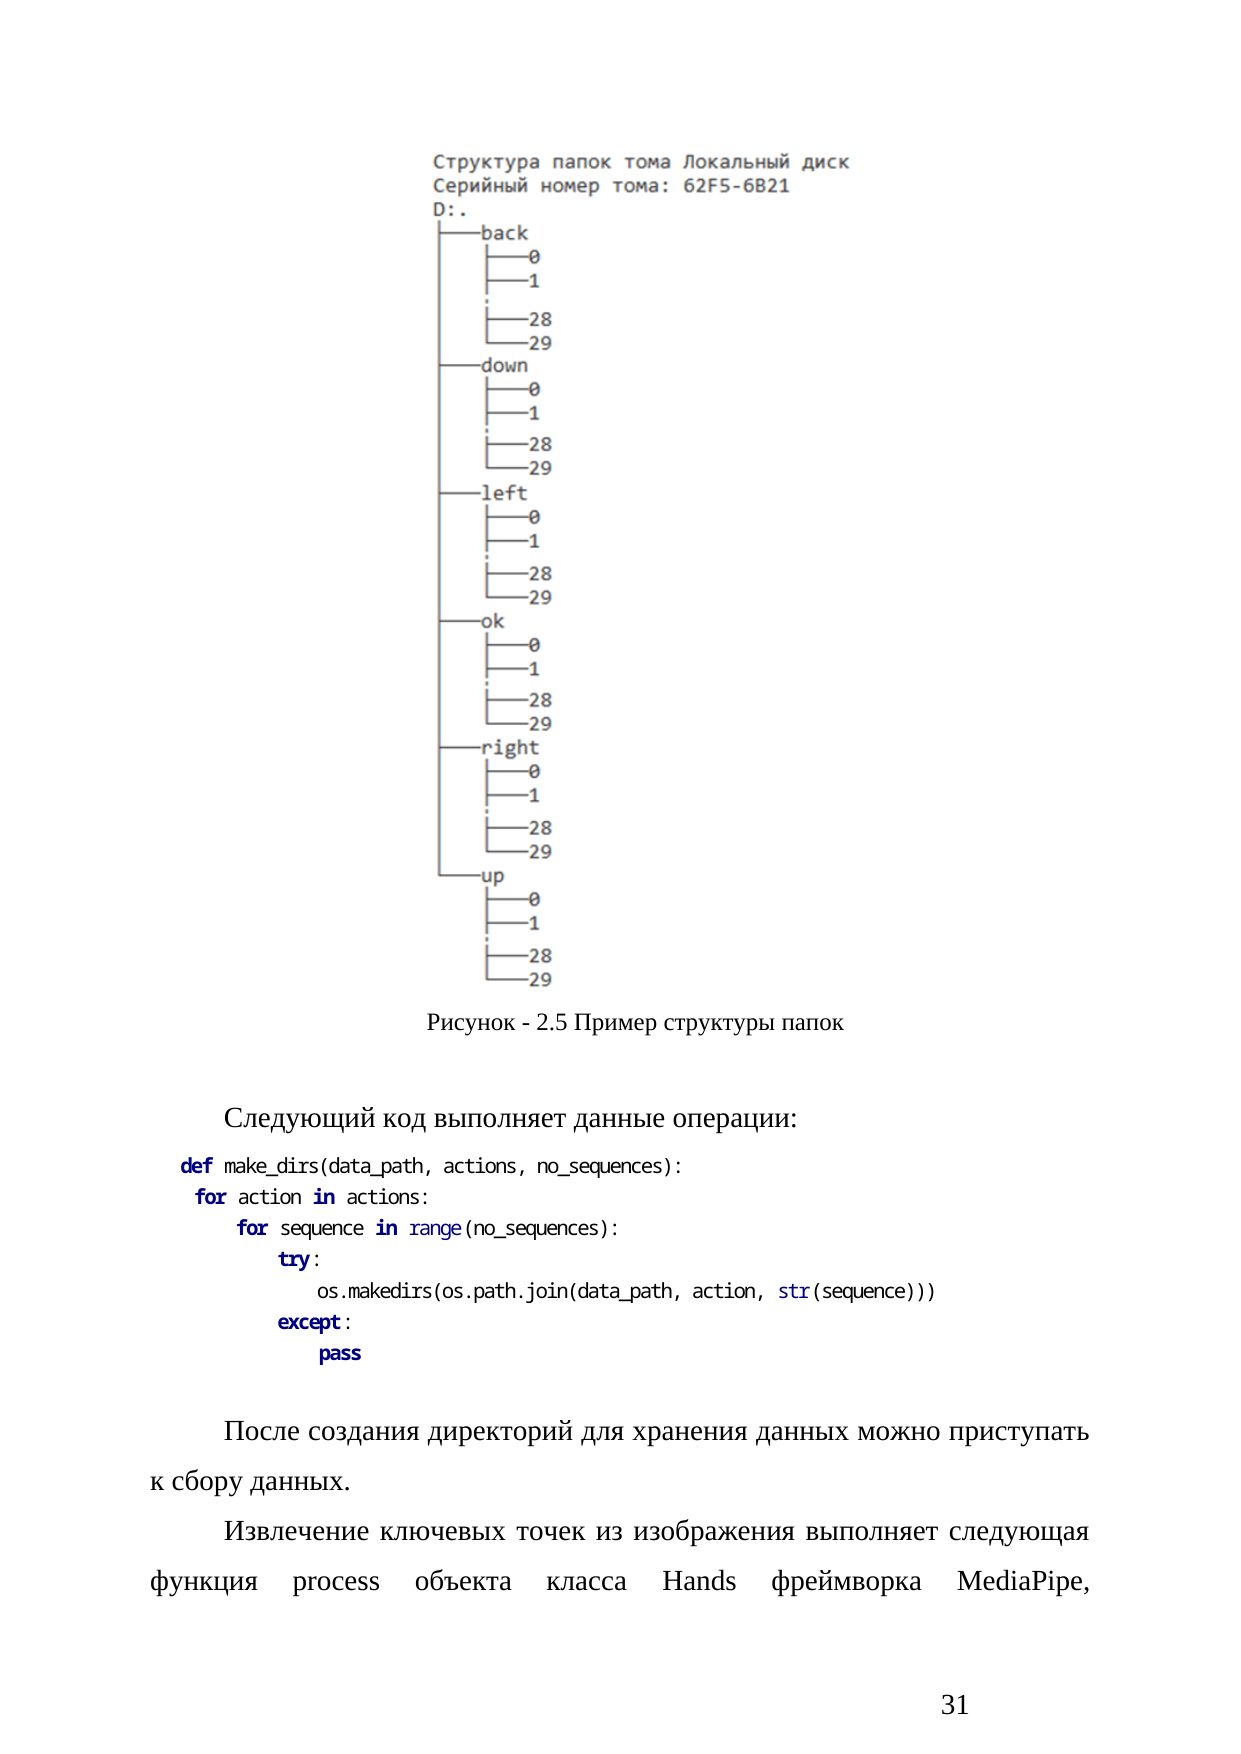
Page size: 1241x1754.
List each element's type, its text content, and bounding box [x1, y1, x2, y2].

text После создания директорий для хранения данных можно приступать к сбору данных. [150, 1413, 1090, 1496]
picture [405, 150, 865, 991]
text def make_dirs(data_path, actions, no_sequences): for action in actions: for sequence in range(no_sequences): try: os.makedirs(os.path.join(data_path, action, str(sequence))) except: pass [150, 1151, 1090, 1367]
text Следующий код выполняет данные операции: [150, 1100, 1090, 1134]
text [150, 1513, 1090, 1597]
text Рисунок - 2.5 Пример структуры папок [150, 1007, 1090, 1036]
